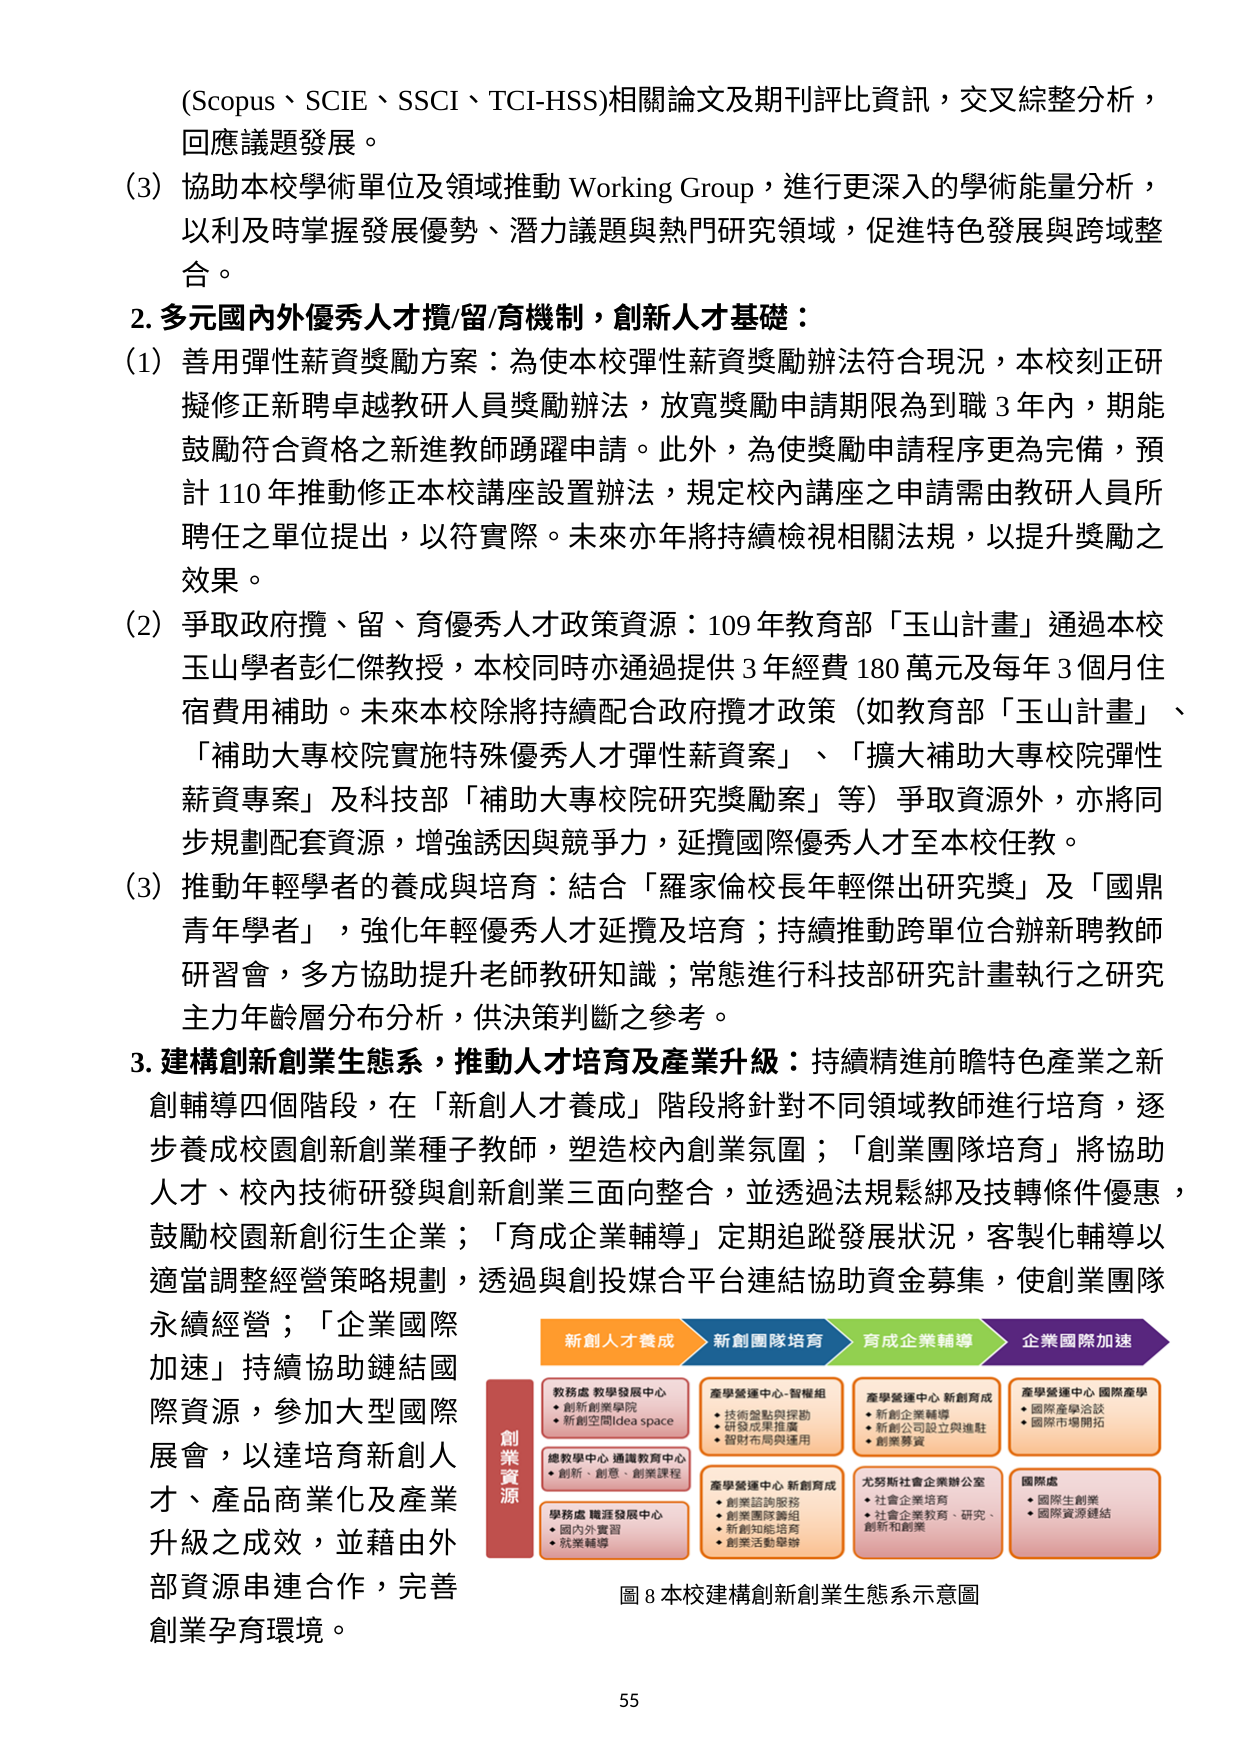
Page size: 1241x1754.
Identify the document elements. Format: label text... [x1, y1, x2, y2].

list 善用彈性薪資獎勵方案：為使本校彈性薪資獎勵辦法符合現況，本校刻正研擬修正新聘卓越教研人員獎勵辦法，放寬獎勵申請期限為到職3年內，期能鼓勵符合資格之新進教師踴躍申請。此外，為使獎勵申請程序更為完備，預計110年推動修正本校講座設置辦法，規定校內講座之申請需由教研人員所聘任之單位提出，以符實際。未來亦年將持續檢視相關法規，以提升獎勵之效果。 [107, 337, 1165, 600]
picture [477, 1317, 1180, 1566]
list 協助本校學術單位及領域推動Working Group，進行更深入的學術能量分析，以利及時掌握發展優勢、潛力議題與熱門研究領域，促進特色發展與跨域整合。 [107, 162, 1165, 294]
text 2. 多元國內外優秀人才攬/留/育機制，創新人才基礎： [130, 294, 1165, 337]
list 爭取政府攬、留、育優秀人才政策資源：109年教育部「玉山計畫」通過本校玉山學者彭仁傑教授，本校同時亦通過提供3年經費180萬元及每年3個月住宿費用補助。未來本校除將持續配合政府攬才政策（如教育部「玉山計畫」、「補助大專校院實施特殊優秀人才彈性薪資案」、「擴大補助大專校院彈性薪資專案」及科技部「補助大專校院研究獎勵案」等）爭取資源外，亦將同步規劃配套資源，增強誘因與競爭力，延攬國際優秀人才至本校任教。 [107, 600, 1165, 862]
list 推動年輕學者的養成與培育：結合「羅家倫校長年輕傑出研究獎」及「國鼎青年學者」，強化年輕優秀人才延攬及培育；持續推動跨單位合辦新聘教師研習會，多方協助提升老師教研知識；常態進行科技部研究計畫執行之研究主力年齡層分布分析，供決策判斷之參考。 [107, 862, 1165, 1037]
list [107, 75, 1165, 162]
